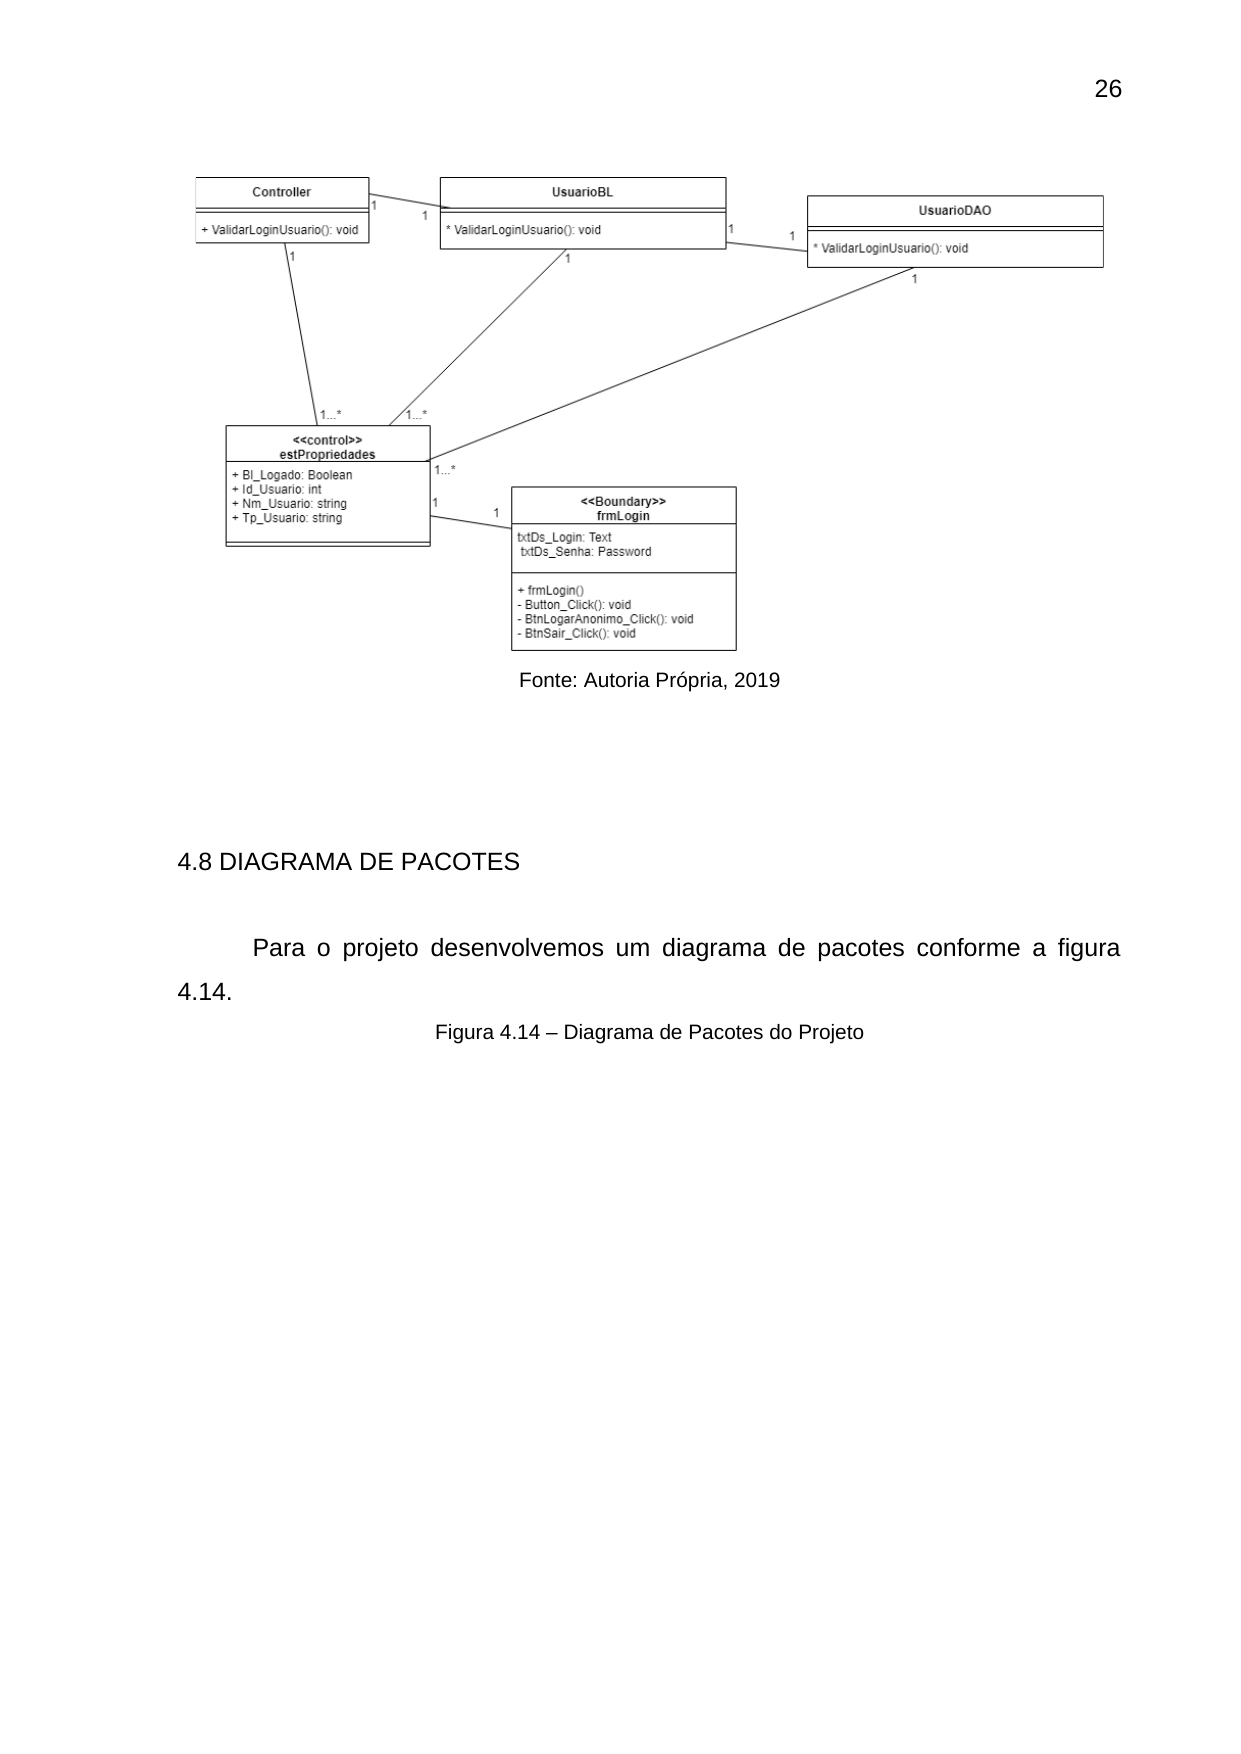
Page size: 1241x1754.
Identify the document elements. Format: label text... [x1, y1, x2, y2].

subtitle 4.8 DIAGRAMA DE PACOTES [177, 847, 1122, 876]
text Fonte: Autoria Própria, 2019 [177, 667, 1122, 691]
text Para o projeto desenvolvemos um diagrama de pacotes conforme a figura 4.14. [177, 933, 1122, 1005]
picture [195, 177, 1104, 654]
text Figura 4.14 – Diagrama de Pacotes do Projeto [177, 1020, 1122, 1044]
